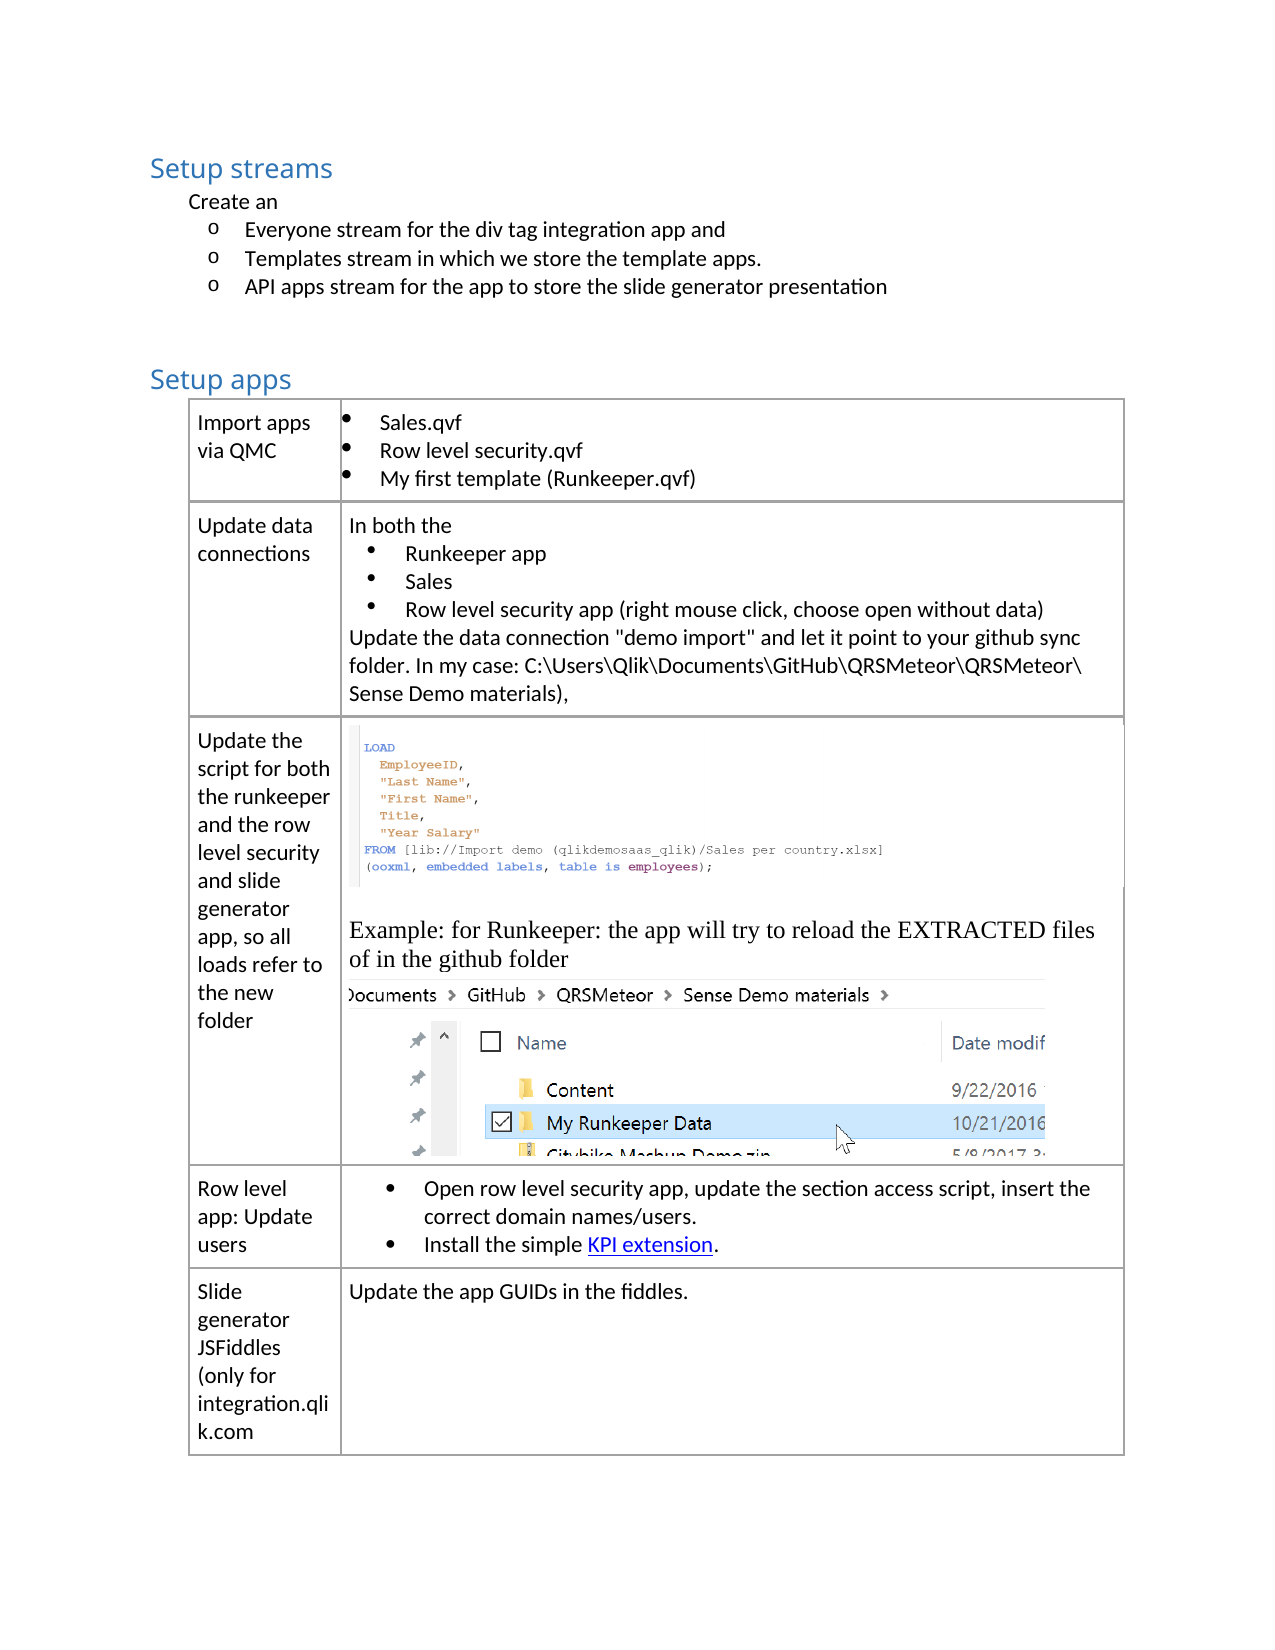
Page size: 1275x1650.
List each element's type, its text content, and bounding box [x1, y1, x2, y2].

table_header Import apps via QMC [190, 400, 340, 500]
table_cell Slide generator JSFiddles (only for integration.qlik.com [190, 1269, 340, 1454]
picture [348, 725, 1124, 887]
table_cell In both the Runkeeper app Sales Row level security app (right mouse click, choose open without data) Update the data connection "demo import" and let it point to your github sync folder. In my case: C:\Users\Qlik\Documents\GitHub\QRSMeteor\QRSMeteor\Sense Demo materials), [342, 503, 1123, 715]
list Templates stream in which we store the template apps. [207, 243, 1125, 272]
table_cell Update the app GUIDs in the fiddles. [342, 1269, 1123, 1454]
table_cell Update data connections [190, 503, 340, 715]
table_cell Update the script for both the runkeeper and the row level security and slide generator app, so all loads refer to the new folder [190, 718, 340, 1164]
table_header Sales.qvf Row level security.qvf My first template (Runkeeper.qvf) [342, 400, 1123, 500]
list API apps stream for the app to store the slide generator presentation [207, 272, 1125, 301]
text Create an [188, 187, 1125, 215]
subtitle Setup streams [150, 150, 1125, 187]
subtitle Setup apps [150, 361, 1125, 398]
table_cell Row level app: Update users [190, 1166, 340, 1267]
picture [348, 972, 1045, 1156]
table_cell Example: for Runkeeper: the app will try to reload the EXTRACTED files of in the github folder [342, 718, 1123, 1164]
list Everyone stream for the div tag integration app and [207, 215, 1125, 243]
table_cell Open row level security app, update the section access script, insert the correct domain names/users. Install the simple KPI extension. [342, 1166, 1123, 1267]
